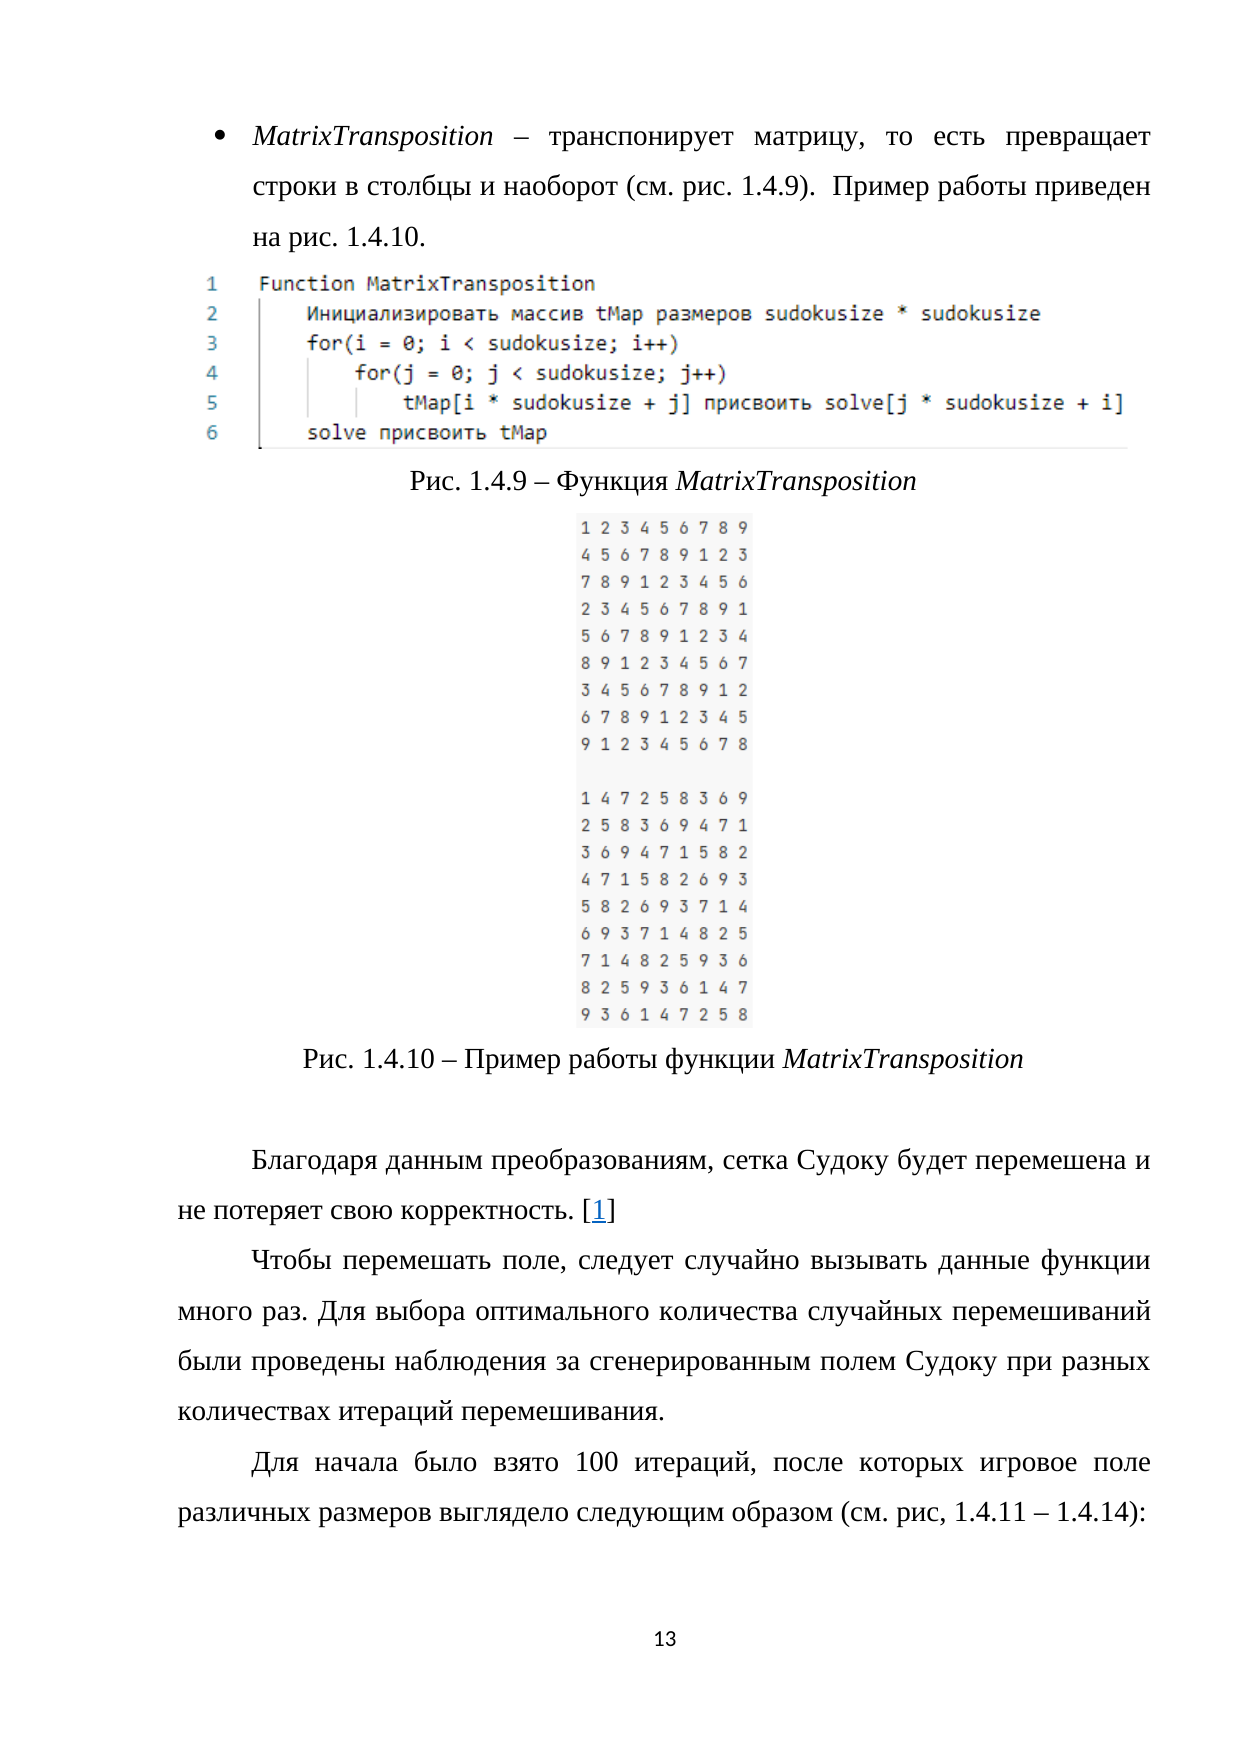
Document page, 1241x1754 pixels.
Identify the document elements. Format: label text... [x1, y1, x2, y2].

text Рис. 1.4.10 – Пример работы функции MatrixTransposition [177, 1041, 1152, 1075]
list MatrixTransposition – транспонирует матрицу, то есть превращает строки в столбцы и наоборот (см. рис. 1.4.9). Пример работы приведен на рис. 1.4.10. [215, 118, 1152, 252]
text Для начала было взято 100 итераций, после которых игровое поле различных размеров выглядело следующим образом (см. рис, 1.4.11 – 1.4.14): [177, 1444, 1152, 1527]
text Благодаря данным преобразованиям, сетка Судоку будет перемешена и не потеряет свою корректность. [1] [177, 1142, 1152, 1226]
picture [201, 269, 1128, 449]
text Чтобы перемешать поле, следует случайно вызывать данные функции много раз. Для выбора оптимального количества случайных перемешиваний были проведены наблюдения за сгенерированным полем Судоку при разных количествах итераций перемешивания. [177, 1242, 1152, 1427]
picture [576, 513, 753, 1028]
text Рис. 1.4.9 – Функция MatrixTransposition [177, 463, 1152, 496]
